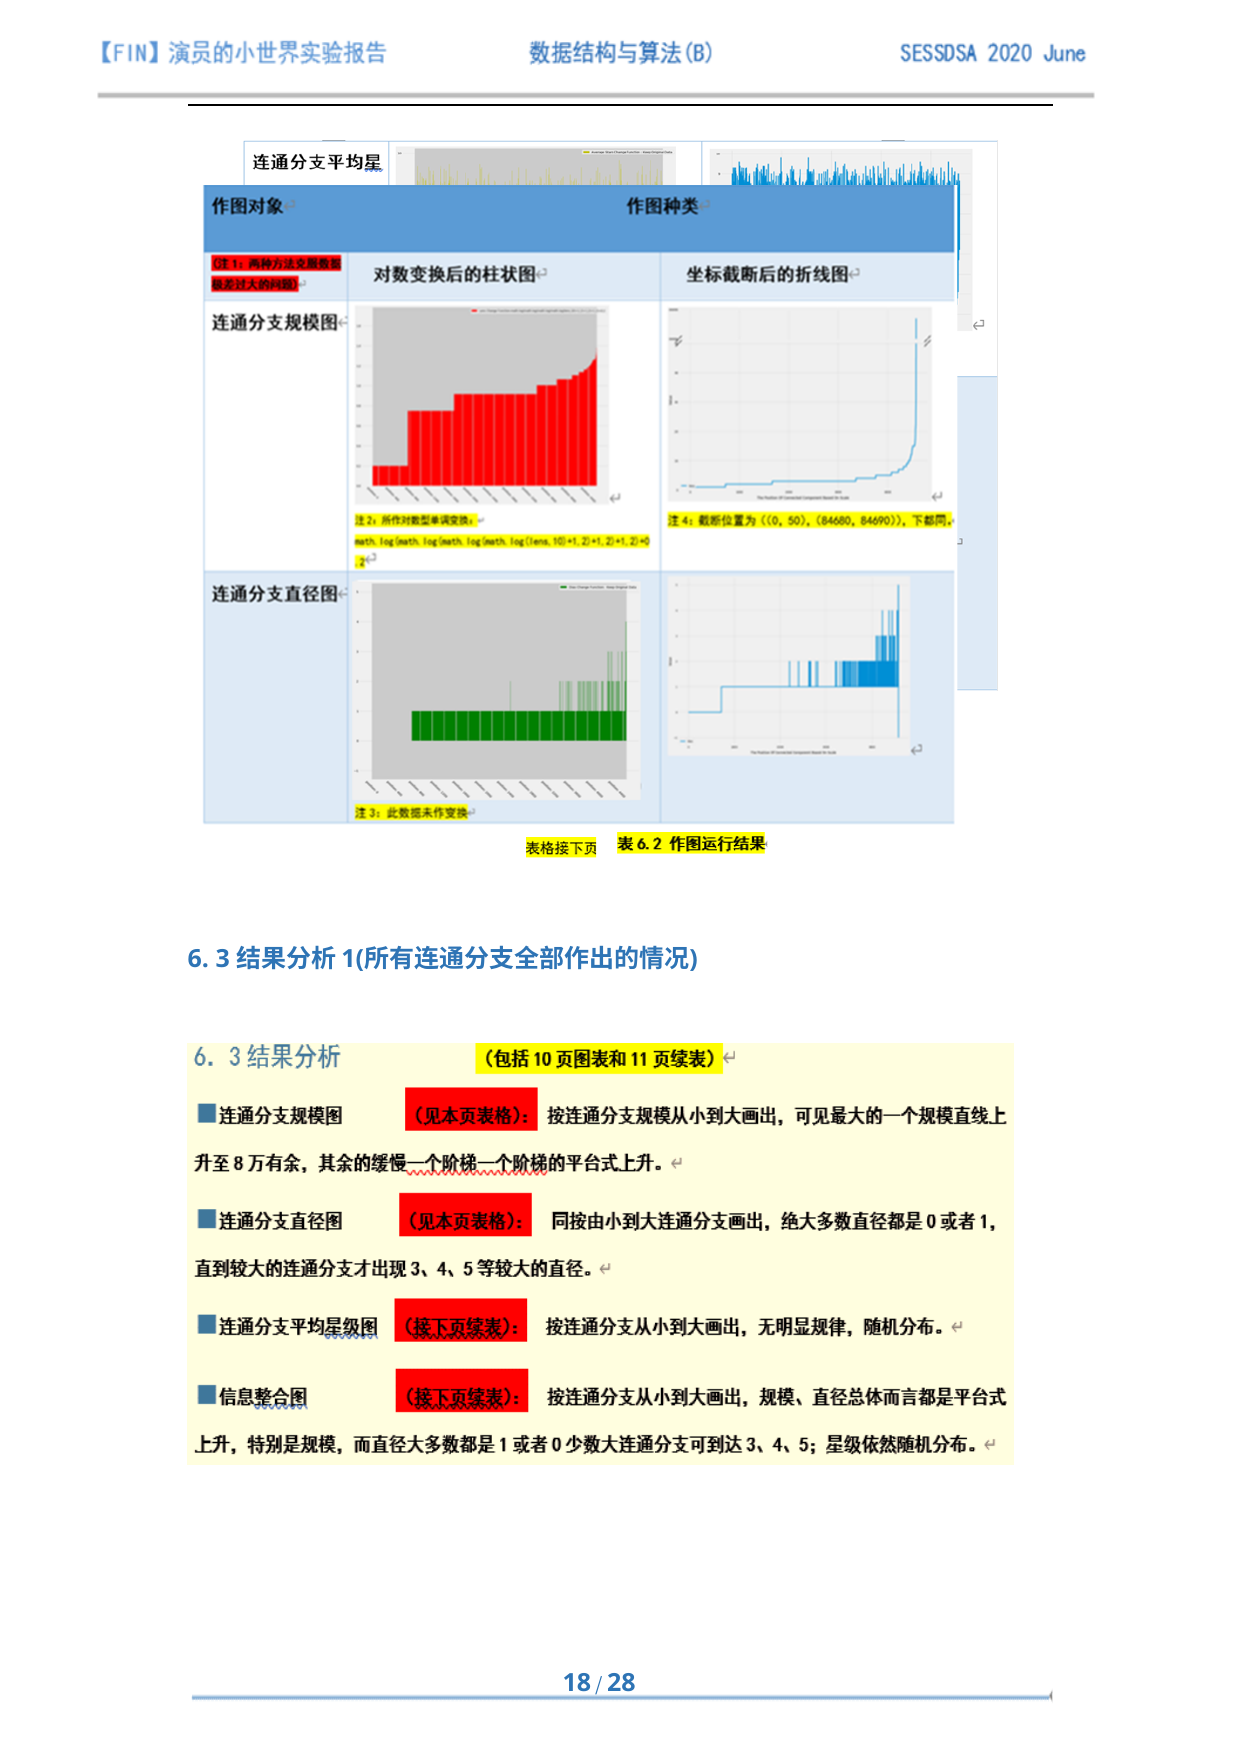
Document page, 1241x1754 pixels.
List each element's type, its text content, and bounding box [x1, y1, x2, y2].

subtitle 6. 3 结果分析1(所有连通分支全部作出的情况) [187, 924, 1053, 989]
picture [526, 837, 597, 860]
picture [615, 832, 768, 859]
picture [187, 1043, 1014, 1465]
picture [201, 140, 998, 826]
picture [95, 33, 1103, 108]
picture [187, 1684, 1053, 1708]
